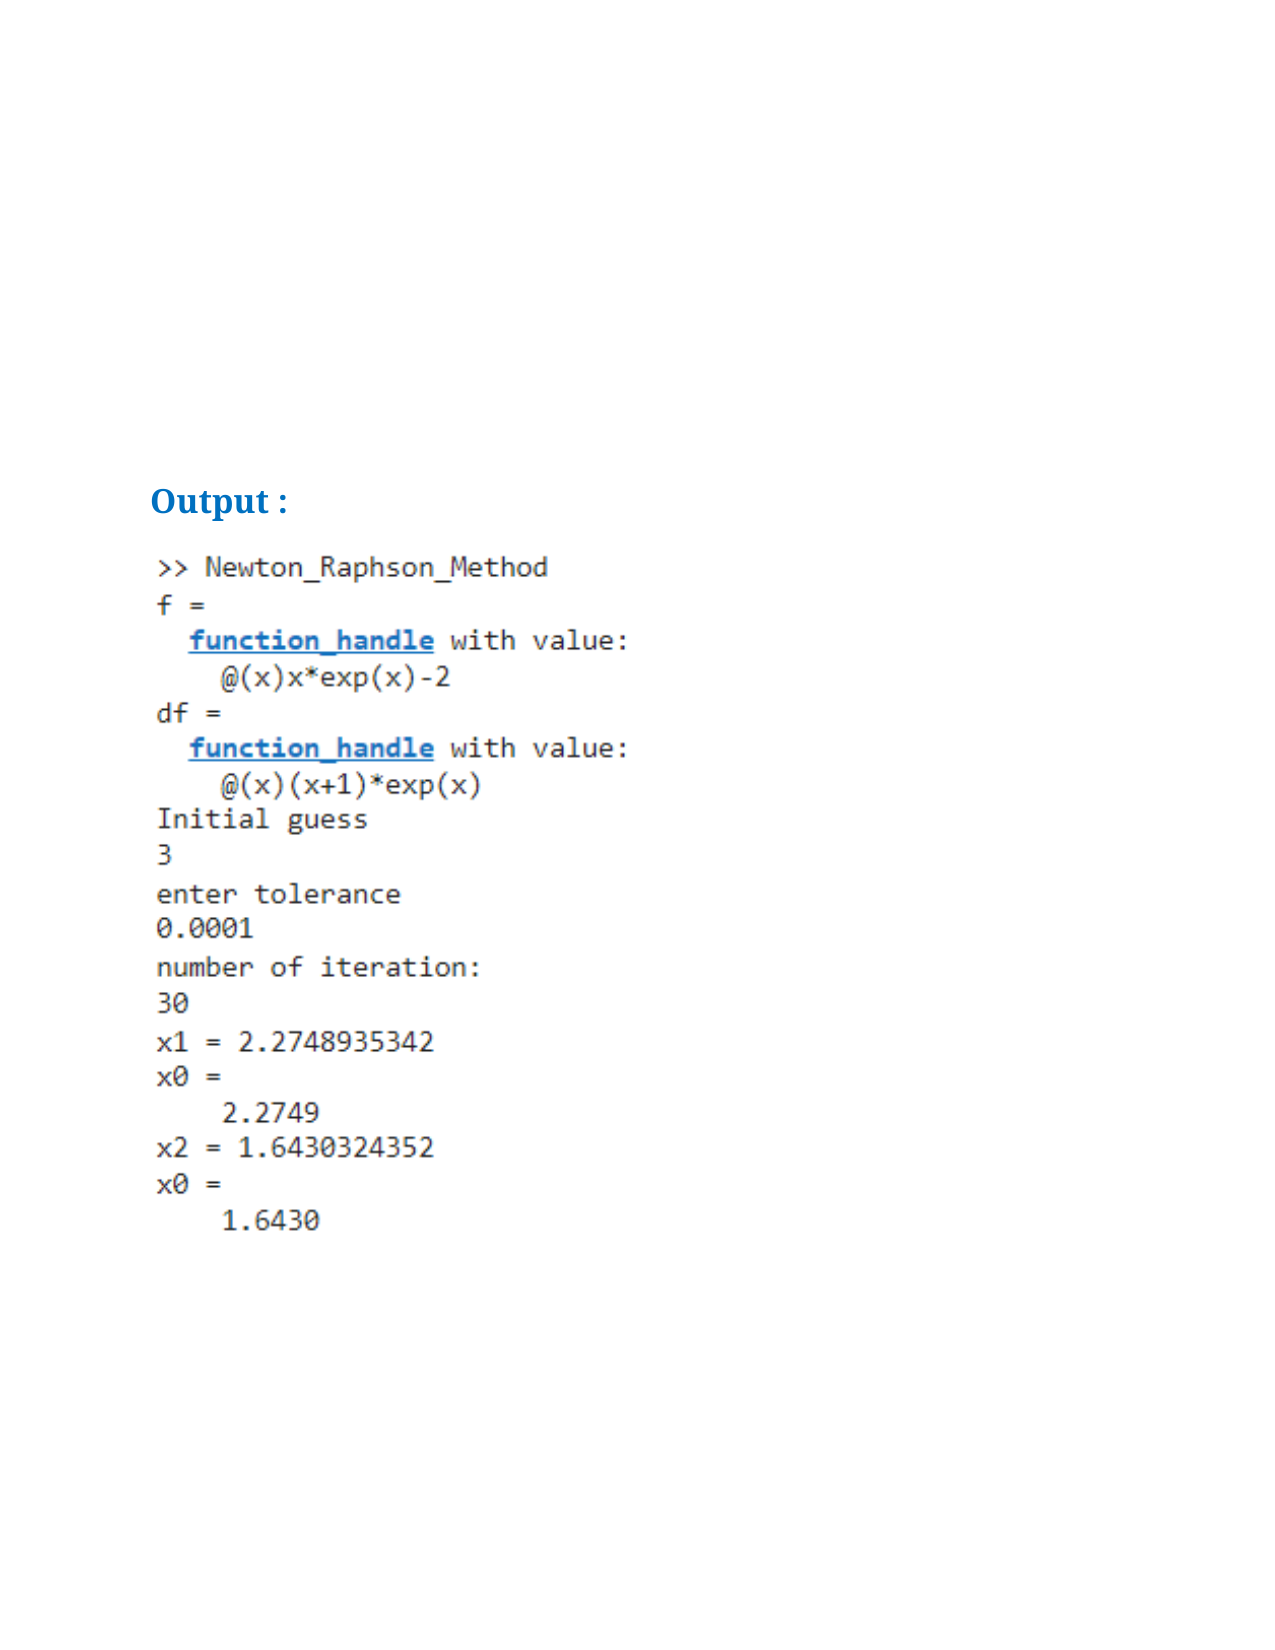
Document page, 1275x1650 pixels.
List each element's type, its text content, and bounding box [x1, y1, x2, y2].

picture [150, 543, 1275, 1234]
text Output : [150, 478, 1125, 523]
